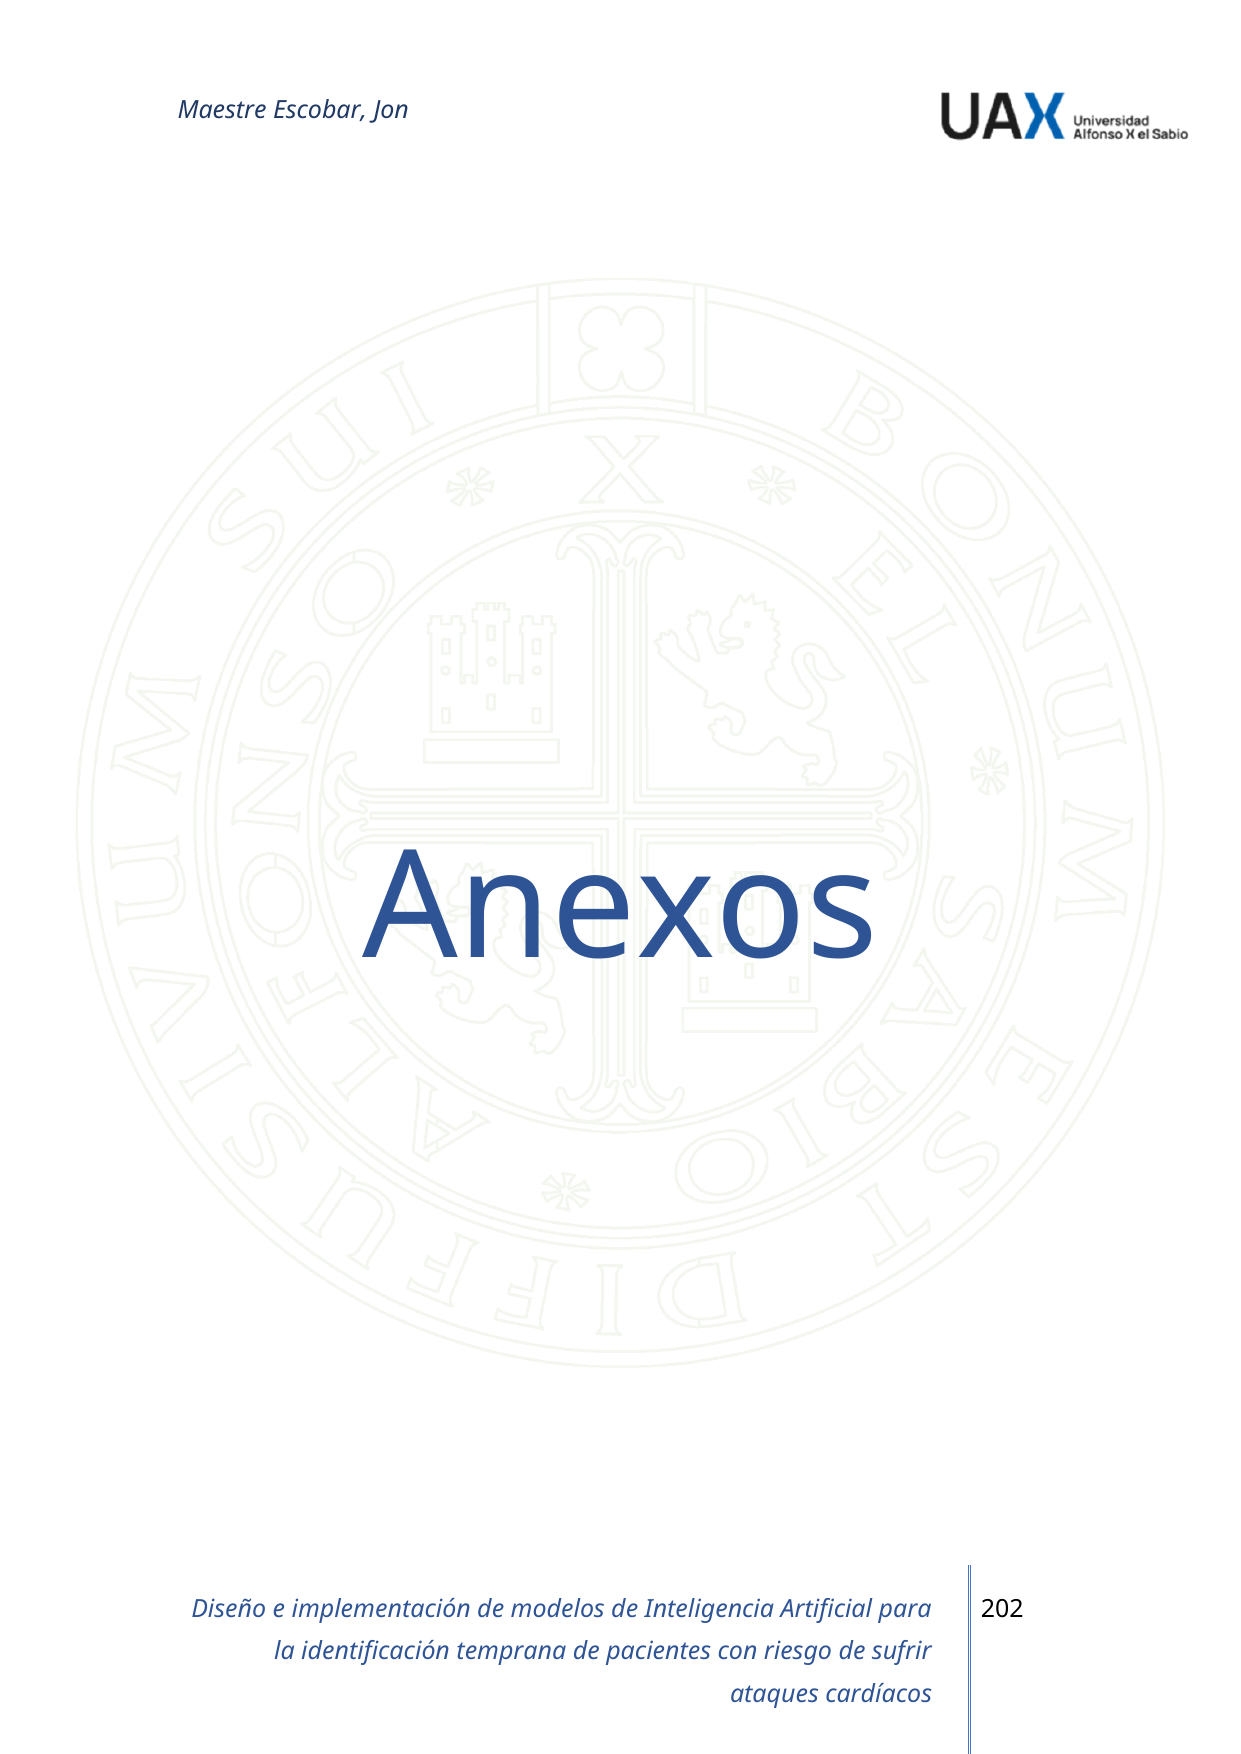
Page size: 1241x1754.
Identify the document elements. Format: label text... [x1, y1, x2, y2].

text Anexos [177, 797, 1063, 1001]
picture [940, 89, 1192, 144]
